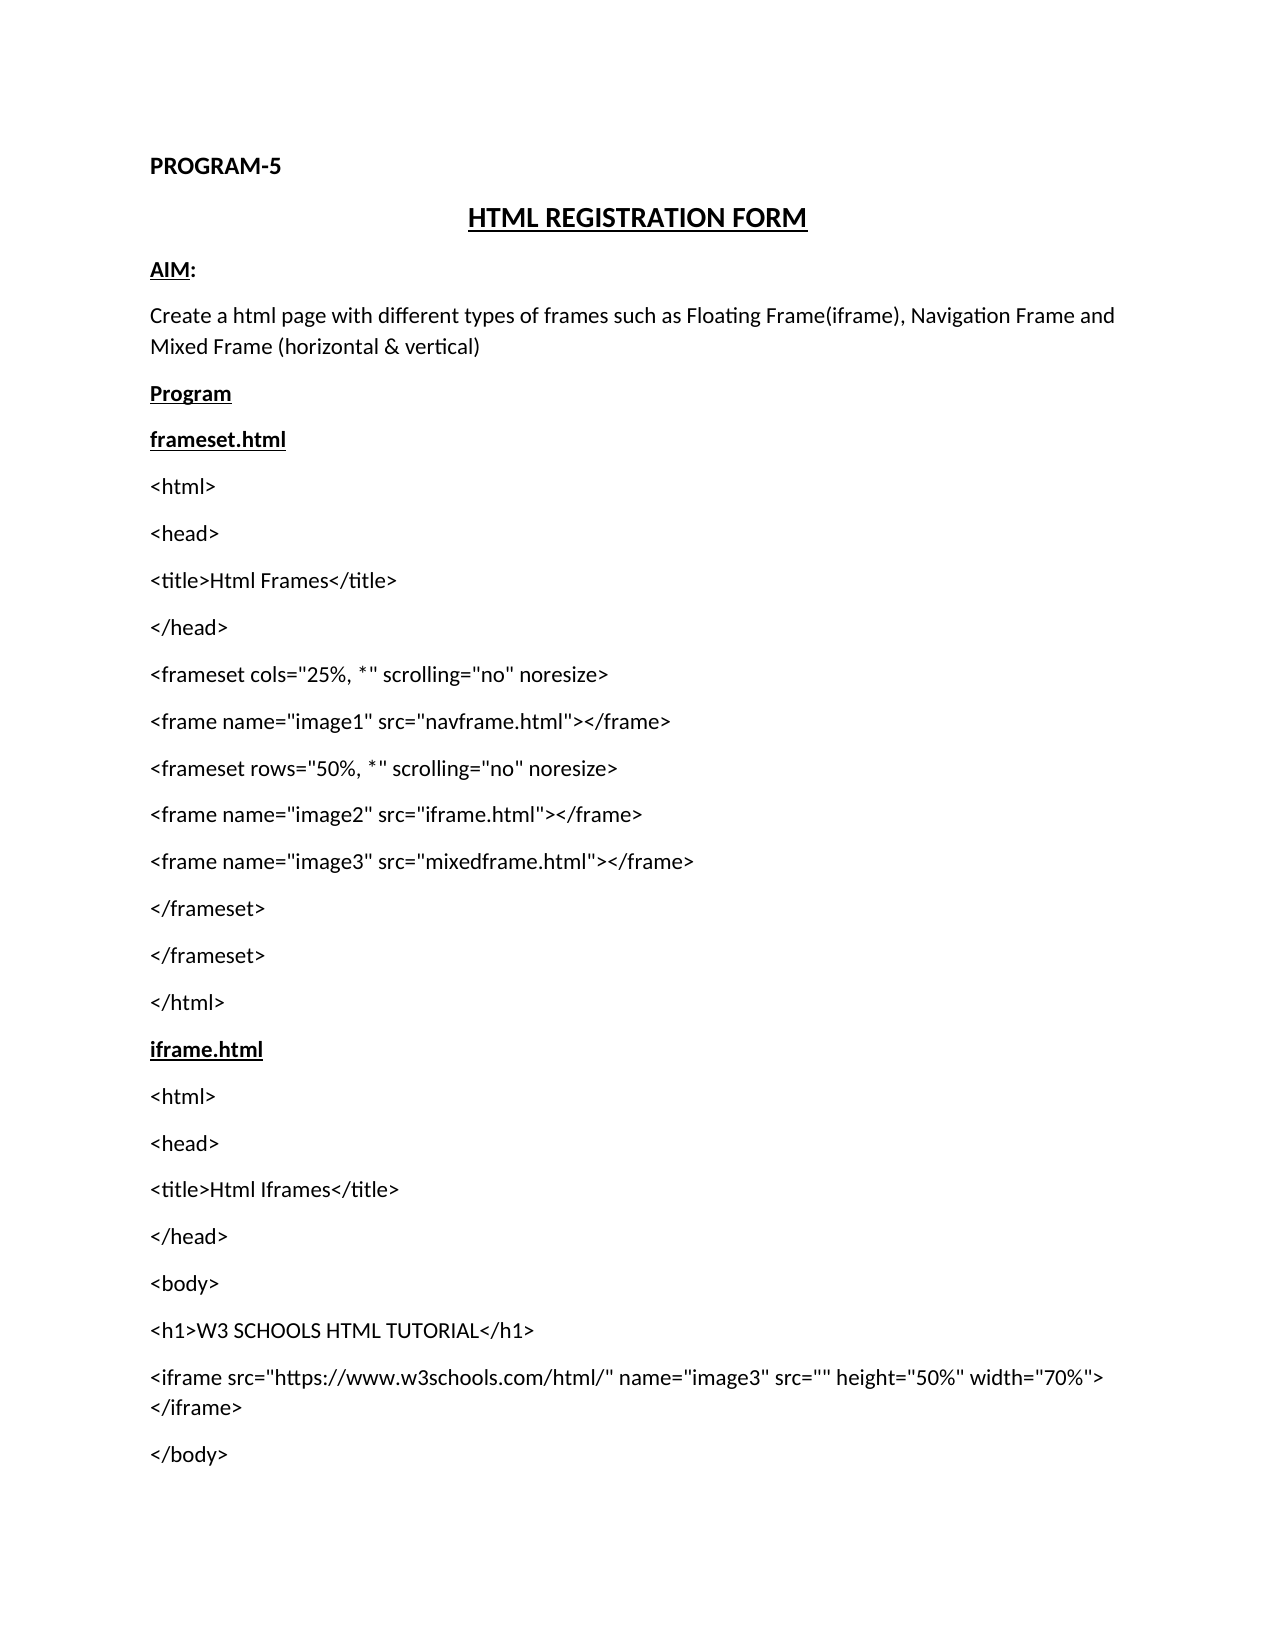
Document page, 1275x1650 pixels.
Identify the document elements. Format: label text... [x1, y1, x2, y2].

text </body> [150, 1440, 1125, 1468]
text </head> [150, 613, 1125, 641]
text <frameset rows="50%, *" scrolling="no" noresize> [150, 754, 1125, 782]
text <title>Html Frames</title> [150, 566, 1125, 594]
text </head> [150, 1222, 1125, 1250]
text </html> [150, 988, 1125, 1016]
text <body> [150, 1269, 1125, 1297]
text <h1>W3 SCHOOLS HTML TUTORIAL</h1> [150, 1316, 1125, 1344]
text <frame name="image1" src="navframe.html"></frame> [150, 707, 1125, 735]
text </frameset> [150, 894, 1125, 922]
text iframe.html [150, 1035, 1125, 1063]
text Create a html page with different types of frames such as Floating Frame(iframe), Navigation Frame and Mixed Frame (horizontal & vertical) [150, 302, 1125, 360]
text <frameset cols="25%, *" scrolling="no" noresize> [150, 660, 1125, 688]
text <frame name="image2" src="iframe.html"></frame> [150, 801, 1125, 828]
text Program [150, 379, 1125, 407]
text <iframe src="https://www.w3schools.com/html/" name="image3" src="" height="50%" width="70%"> </iframe> [150, 1363, 1125, 1421]
text <head> [150, 519, 1125, 547]
text <title>Html Iframes</title> [150, 1176, 1125, 1203]
text <html> [150, 1082, 1125, 1110]
text PROGRAM-5 [150, 150, 1125, 181]
text AIM: [150, 255, 1125, 283]
text </frameset> [150, 941, 1125, 969]
text HTML REGISTRATION FORM [150, 199, 1125, 235]
text <html> [150, 472, 1125, 500]
text <head> [150, 1129, 1125, 1157]
text <frame name="image3" src="mixedframe.html"></frame> [150, 847, 1125, 875]
text frameset.html [150, 426, 1125, 453]
